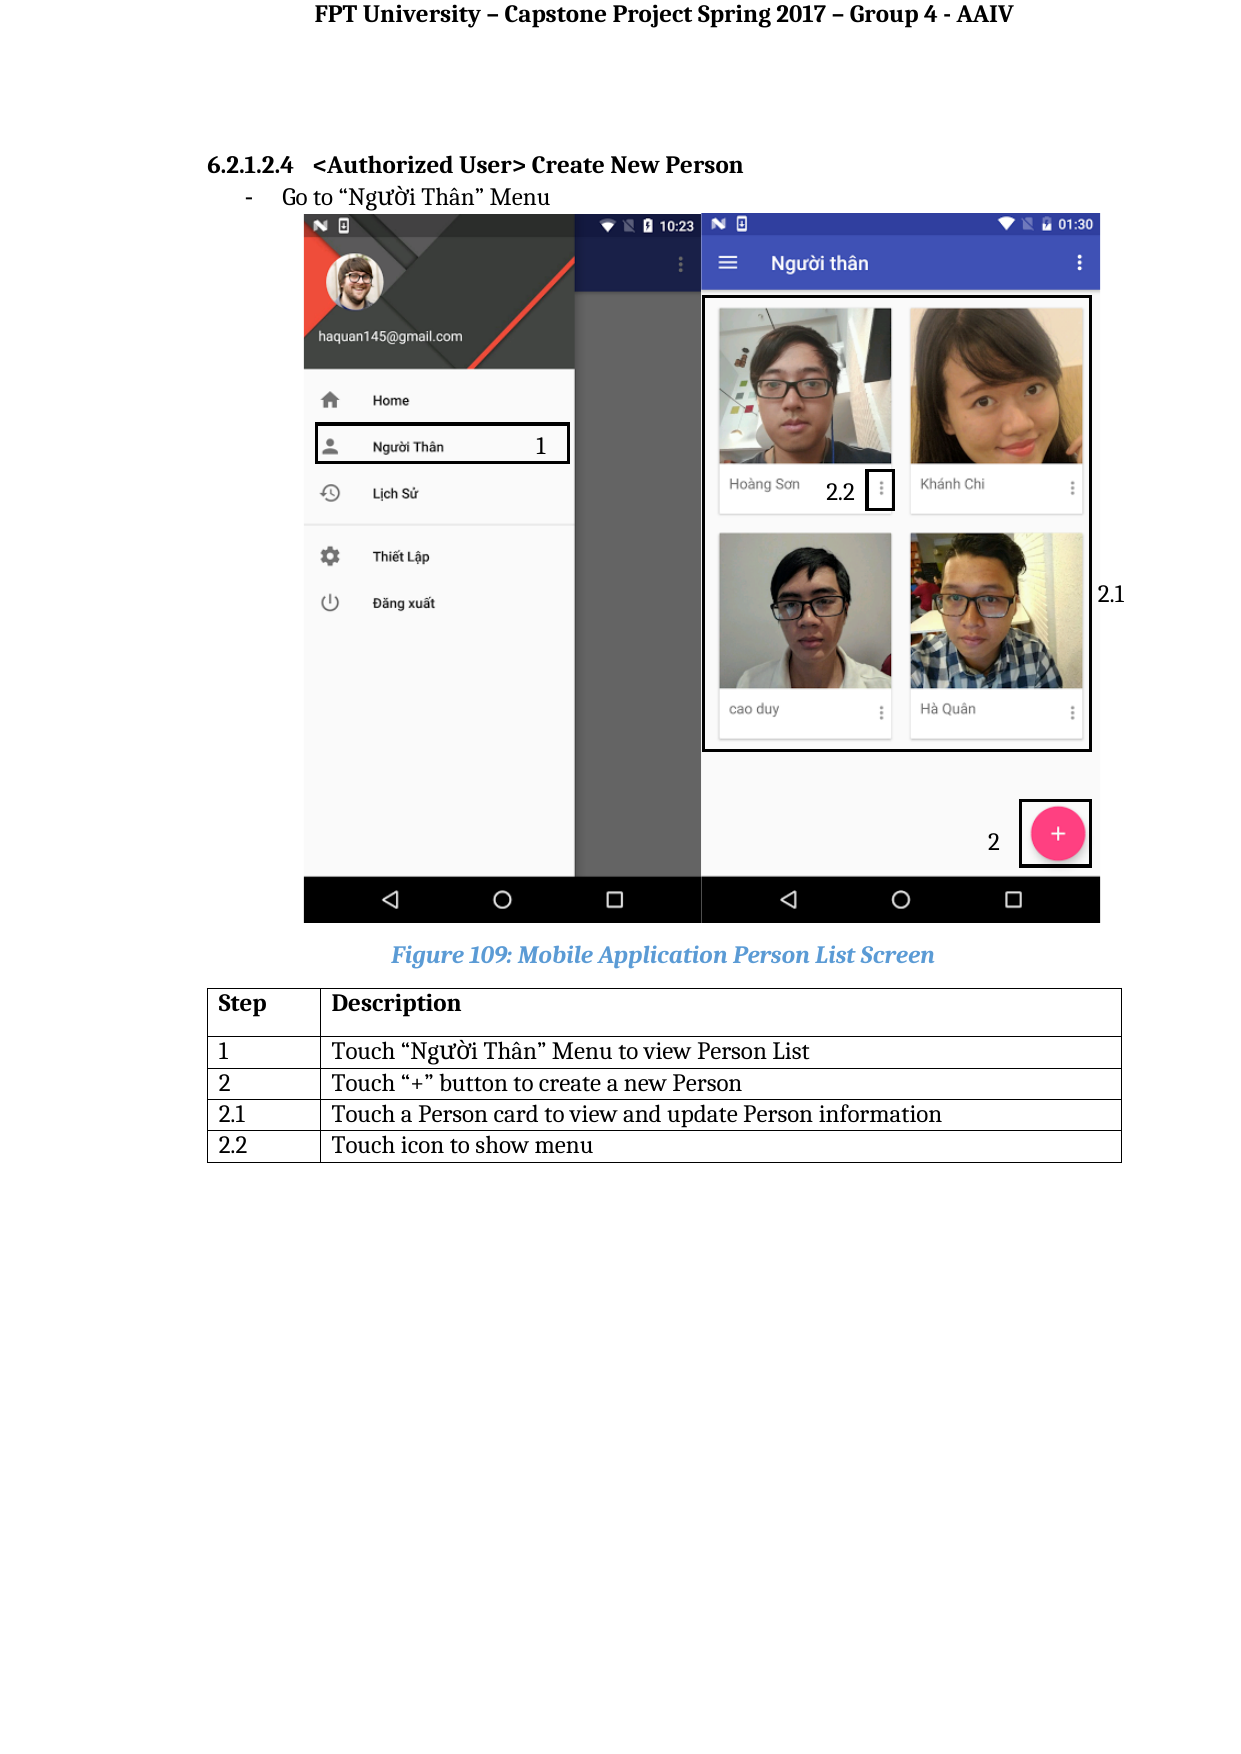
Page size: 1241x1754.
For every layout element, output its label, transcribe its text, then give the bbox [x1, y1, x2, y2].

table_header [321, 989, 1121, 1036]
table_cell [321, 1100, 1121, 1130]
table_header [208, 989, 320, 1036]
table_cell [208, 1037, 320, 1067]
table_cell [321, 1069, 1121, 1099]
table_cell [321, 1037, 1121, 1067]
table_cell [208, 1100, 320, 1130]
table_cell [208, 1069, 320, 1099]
list Go to “Người Thân” Menu [244, 182, 1122, 211]
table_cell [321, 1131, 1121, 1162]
text Figure 109: Mobile Application Person List Screen [207, 941, 1122, 969]
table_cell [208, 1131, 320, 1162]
subtitle <Authorized User> Create New Person [207, 151, 1122, 180]
picture [303, 213, 1100, 923]
